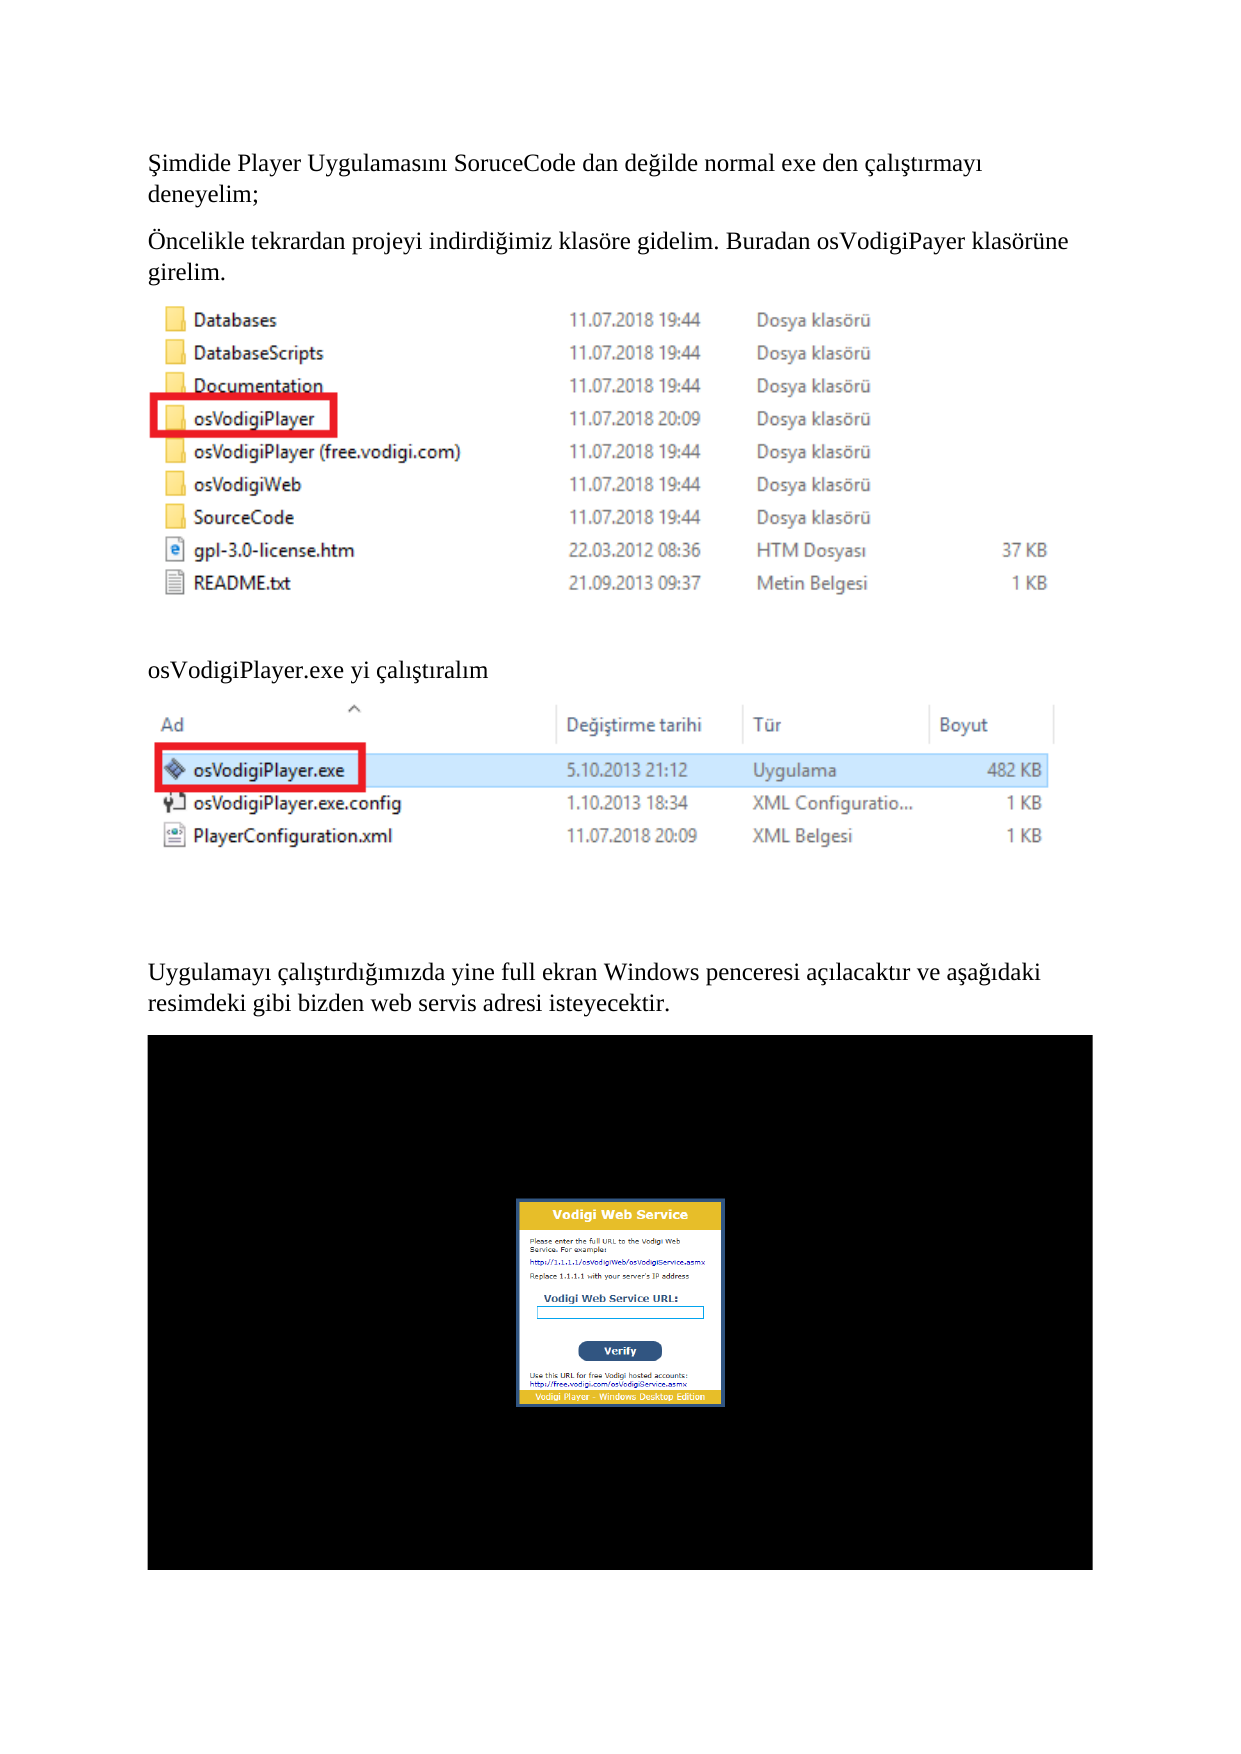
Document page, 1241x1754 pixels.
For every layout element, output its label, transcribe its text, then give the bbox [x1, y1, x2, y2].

picture [147, 702, 1092, 891]
text Şimdide Player Uygulamasını SoruceCode dan değilde normal exe den çalıştırmayı deneyelim; [148, 148, 1093, 207]
picture [147, 305, 1093, 637]
text Öncelikle tekrardan projeyi indirdiğimiz klasöre gidelim. Buradan osVodigiPayer klasörüne girelim. [148, 226, 1093, 286]
text osVodigiPlayer.exe yi çalıştıralım [148, 655, 1093, 684]
text Uygulamayı çalıştırdığımızda yine full ekran Windows penceresi açılacaktır ve aşağıdaki resimdeki gibi bizden web servis adresi isteyecektir. [148, 957, 1093, 1017]
picture [147, 1035, 1093, 1570]
